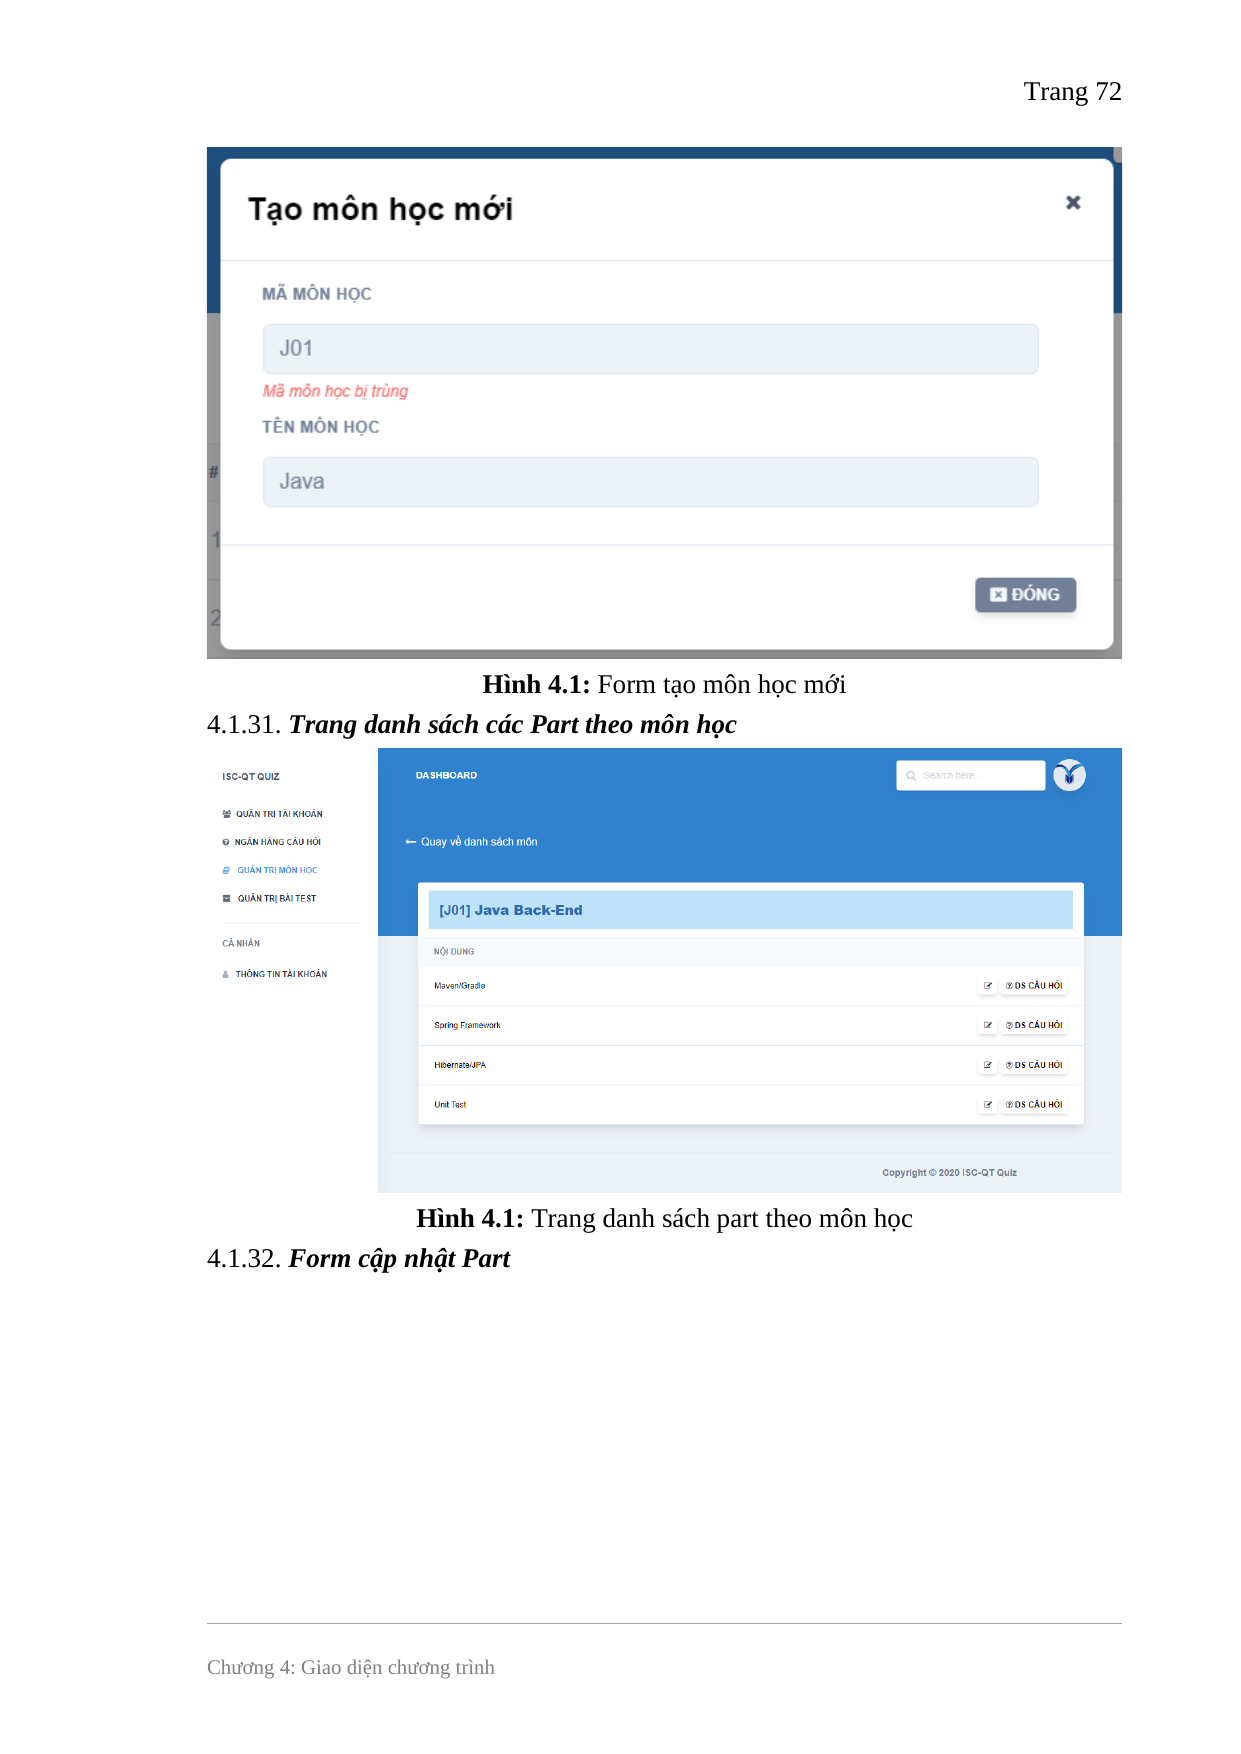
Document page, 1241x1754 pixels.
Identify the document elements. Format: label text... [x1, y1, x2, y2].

text Form tạo môn học mới [207, 668, 1122, 699]
text Trang danh sách các Part theo môn học [207, 708, 1122, 739]
text Trang danh sách part theo môn học [207, 1202, 1122, 1233]
text Form cập nhật Part [207, 1242, 1122, 1274]
picture [206, 748, 1123, 1193]
picture [206, 147, 1123, 659]
